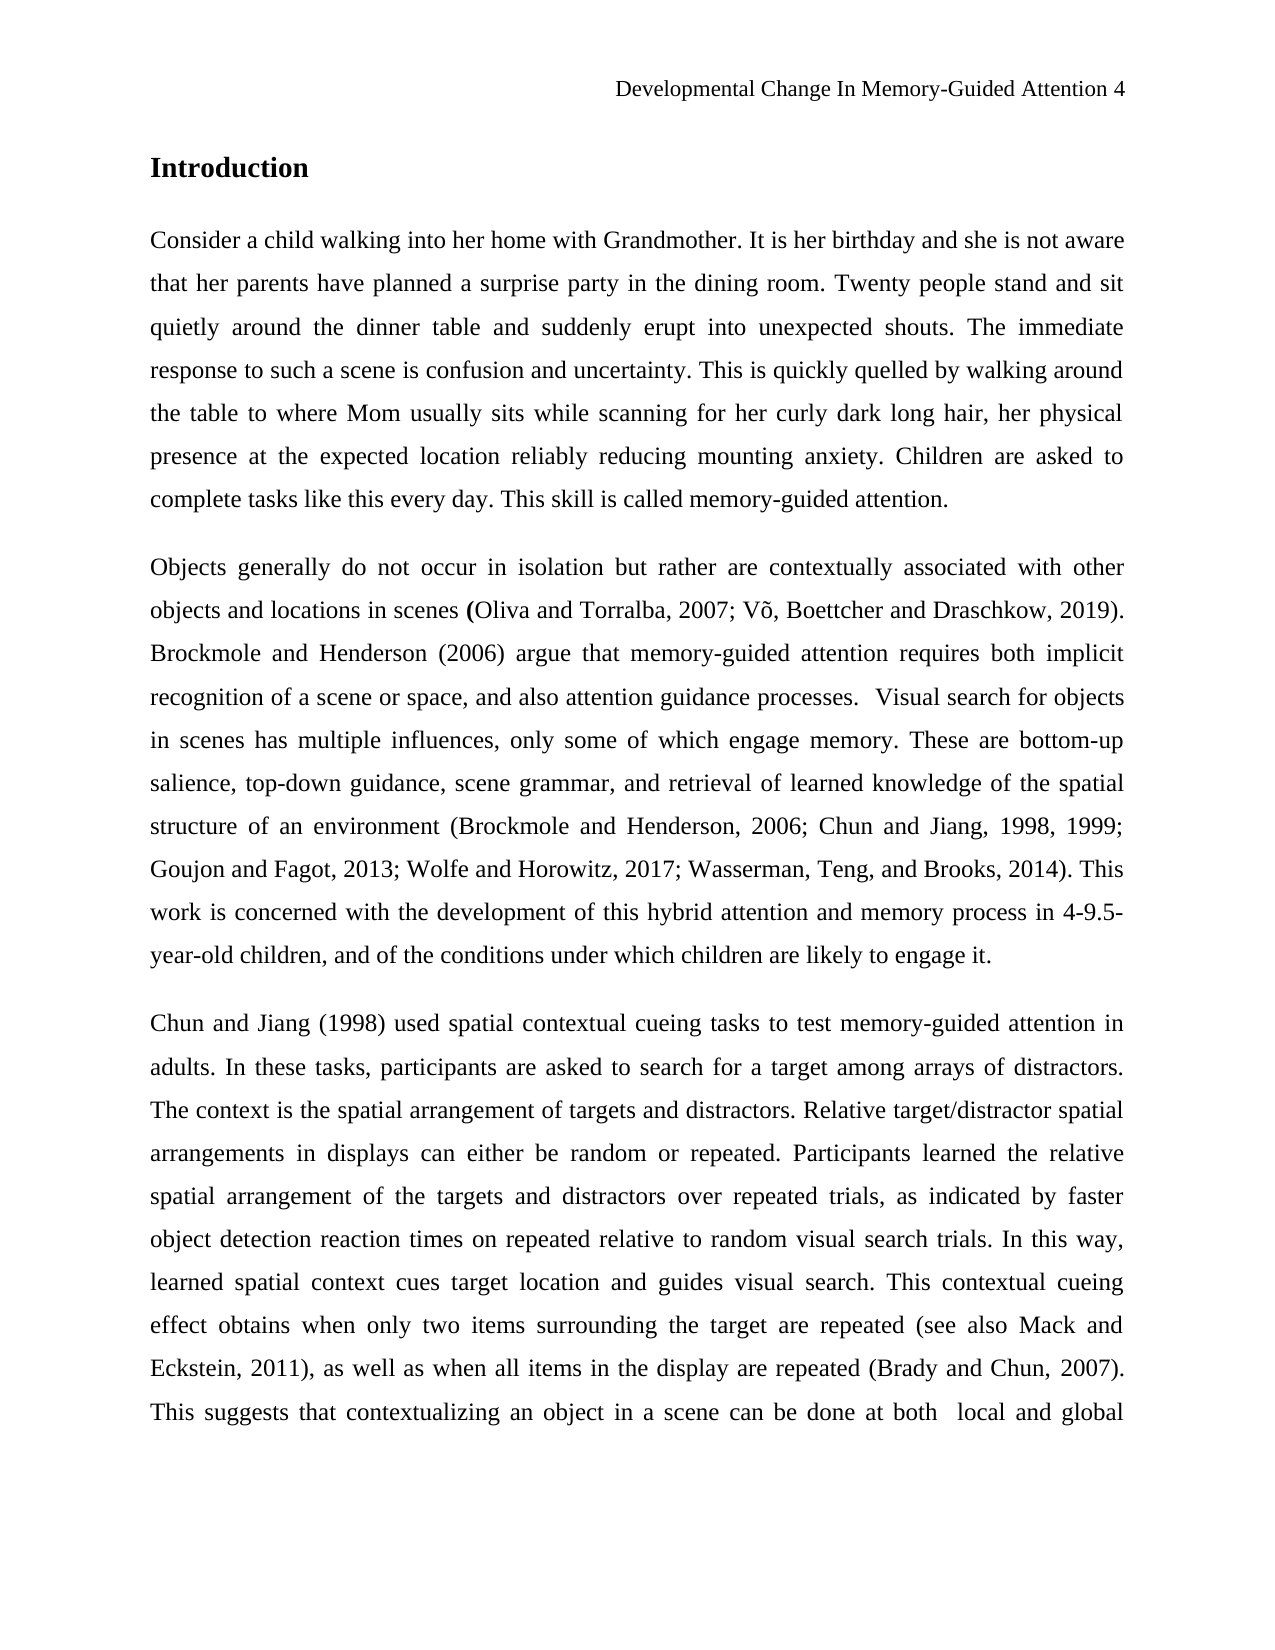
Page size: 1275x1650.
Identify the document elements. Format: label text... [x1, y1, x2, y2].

title Consider a child walking into her home with Grandmother. It is her birthday and she is not aware that her parents have planned a surprise party in the dining room. Twenty people stand and sit quietly around the dinner table and suddenly erupt into unexpected shouts. The immediate response to such a scene is confusion and uncertainty. This is quickly quelled by walking around the table to where Mom usually sits while scanning for her curly dark long hair, her physical presence at the expected location reliably reducing mounting anxiety. Children are asked to complete tasks like this every day. This skill is called memory-guided attention. [150, 225, 1125, 513]
title Introduction [150, 150, 1125, 183]
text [150, 1008, 1125, 1425]
title Objects generally do not occur in isolation but rather are contextually associated with other objects and locations in scenes (Oliva and Torralba 2007). Brockmole and Henderson (2006) argue that memory-guided attention requires both implicit recognition of a scene or space, and also attention guidance processes. Visual search for objects in scenes has multiple influences, only some of which engage memory. These are bottom-up salience, top-down guidance, scene grammar, and retrieval of learned knowledge of the spatial structure of an environment (Brockmole and Henderson, 2006; Chun and Jiang, 1998, 1999; Goujon and Fagot, 2013; Wolfe and Horowitz, 2017; Wasserman, Teng, and Brooks, 2014). This work is concerned with the development of this hybrid attention and memory process in 4-9.5-year-old children, and of the conditions under which children are likely to engage it. [150, 552, 1125, 969]
